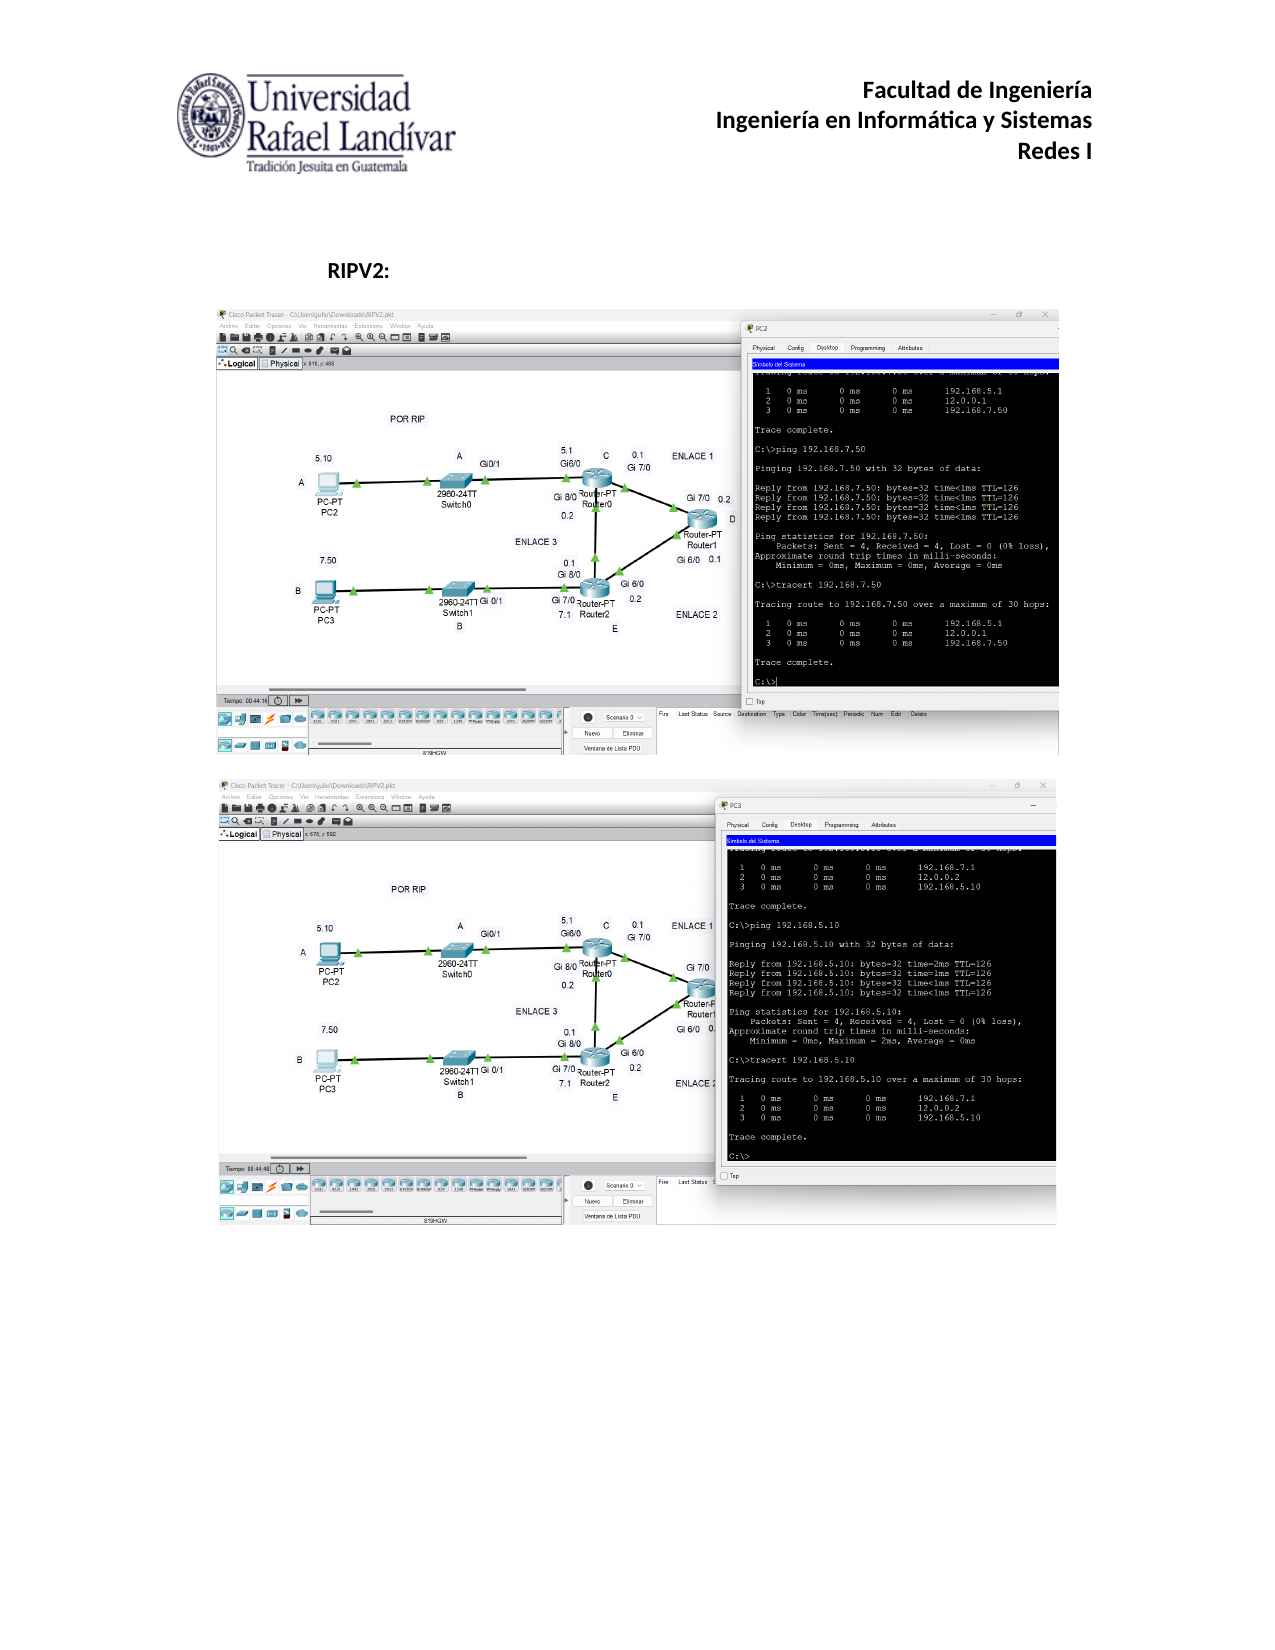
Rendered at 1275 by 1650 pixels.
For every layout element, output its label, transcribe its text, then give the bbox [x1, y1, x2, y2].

picture [177, 73, 456, 174]
picture [216, 309, 1059, 755]
list RIPV2: [327, 256, 1098, 284]
picture [218, 779, 1057, 1225]
